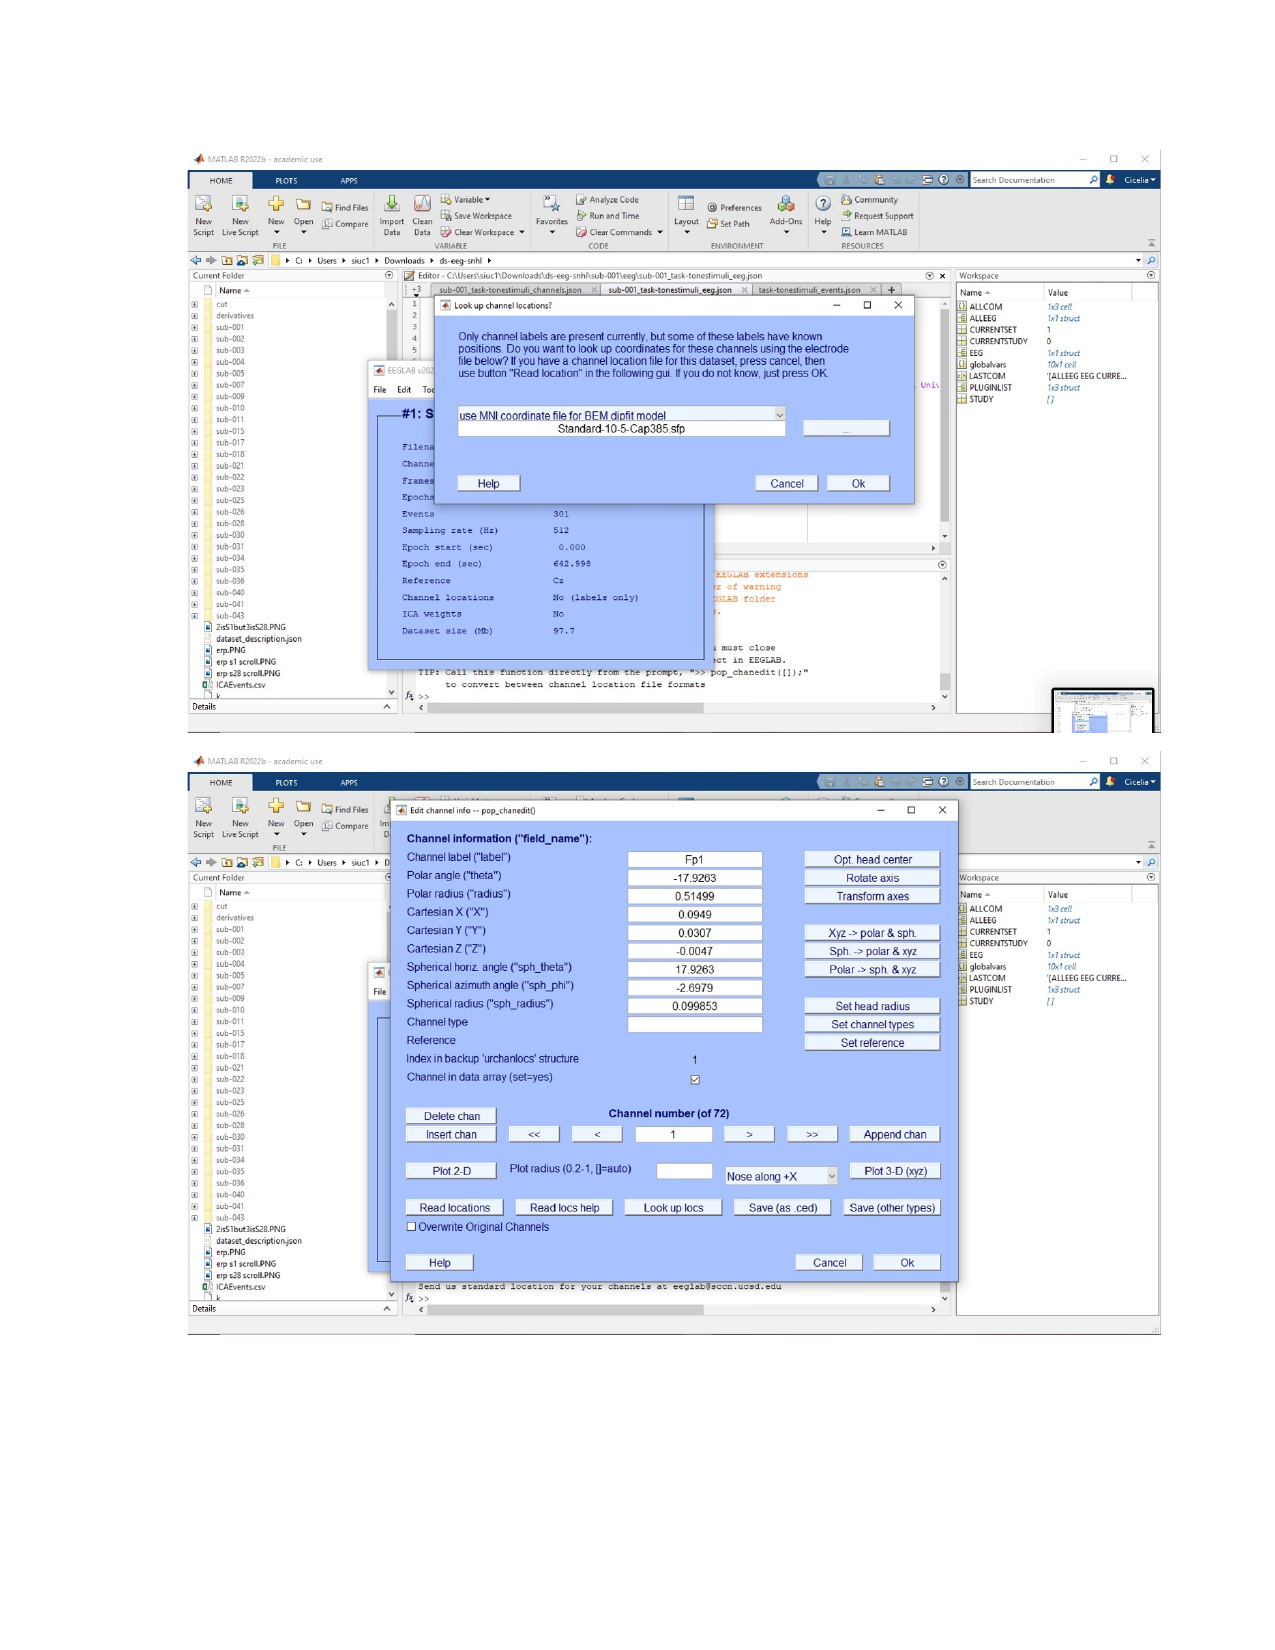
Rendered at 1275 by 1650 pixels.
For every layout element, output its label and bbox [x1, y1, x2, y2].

picture [187, 751, 1161, 1335]
picture [187, 150, 1161, 733]
